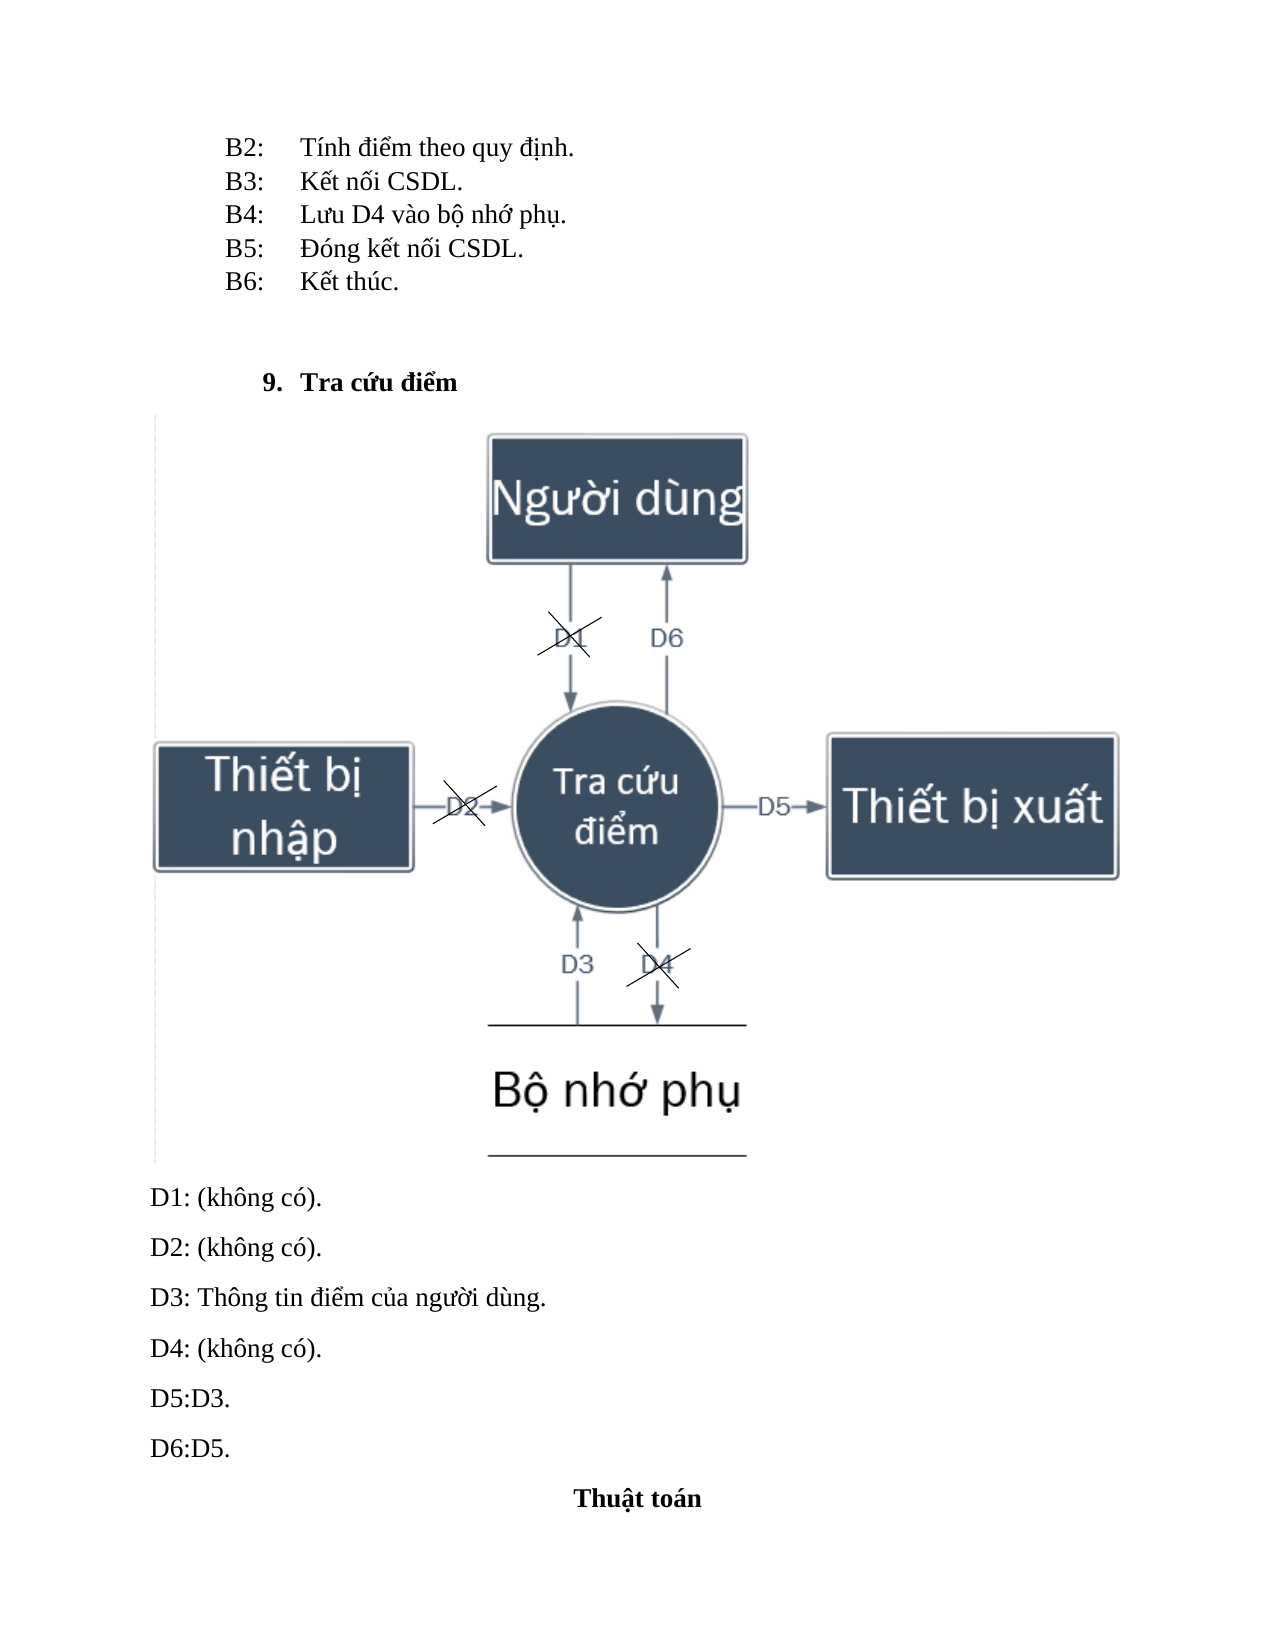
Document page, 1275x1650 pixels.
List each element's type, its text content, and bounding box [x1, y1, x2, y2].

list Đóng kết nối CSDL. [225, 232, 1125, 263]
list Tra cứu điểm [262, 366, 1125, 397]
text D3: Thông tin điểm của người dùng. [150, 1282, 1125, 1313]
text D5:D3. [150, 1382, 1125, 1413]
list Kết nối CSDL. [225, 164, 1125, 196]
text Thuật toán [150, 1482, 1125, 1513]
text D1: (không có). [150, 1181, 1125, 1212]
text D4: (không có). [150, 1332, 1125, 1363]
list Lưu D4 vào bộ nhớ phụ. [225, 198, 1125, 229]
text D2: (không có). [150, 1231, 1125, 1262]
text D6:D5. [150, 1432, 1125, 1463]
list Kết thúc. [225, 265, 1125, 296]
list Tính điểm theo quy định. [225, 131, 1125, 162]
